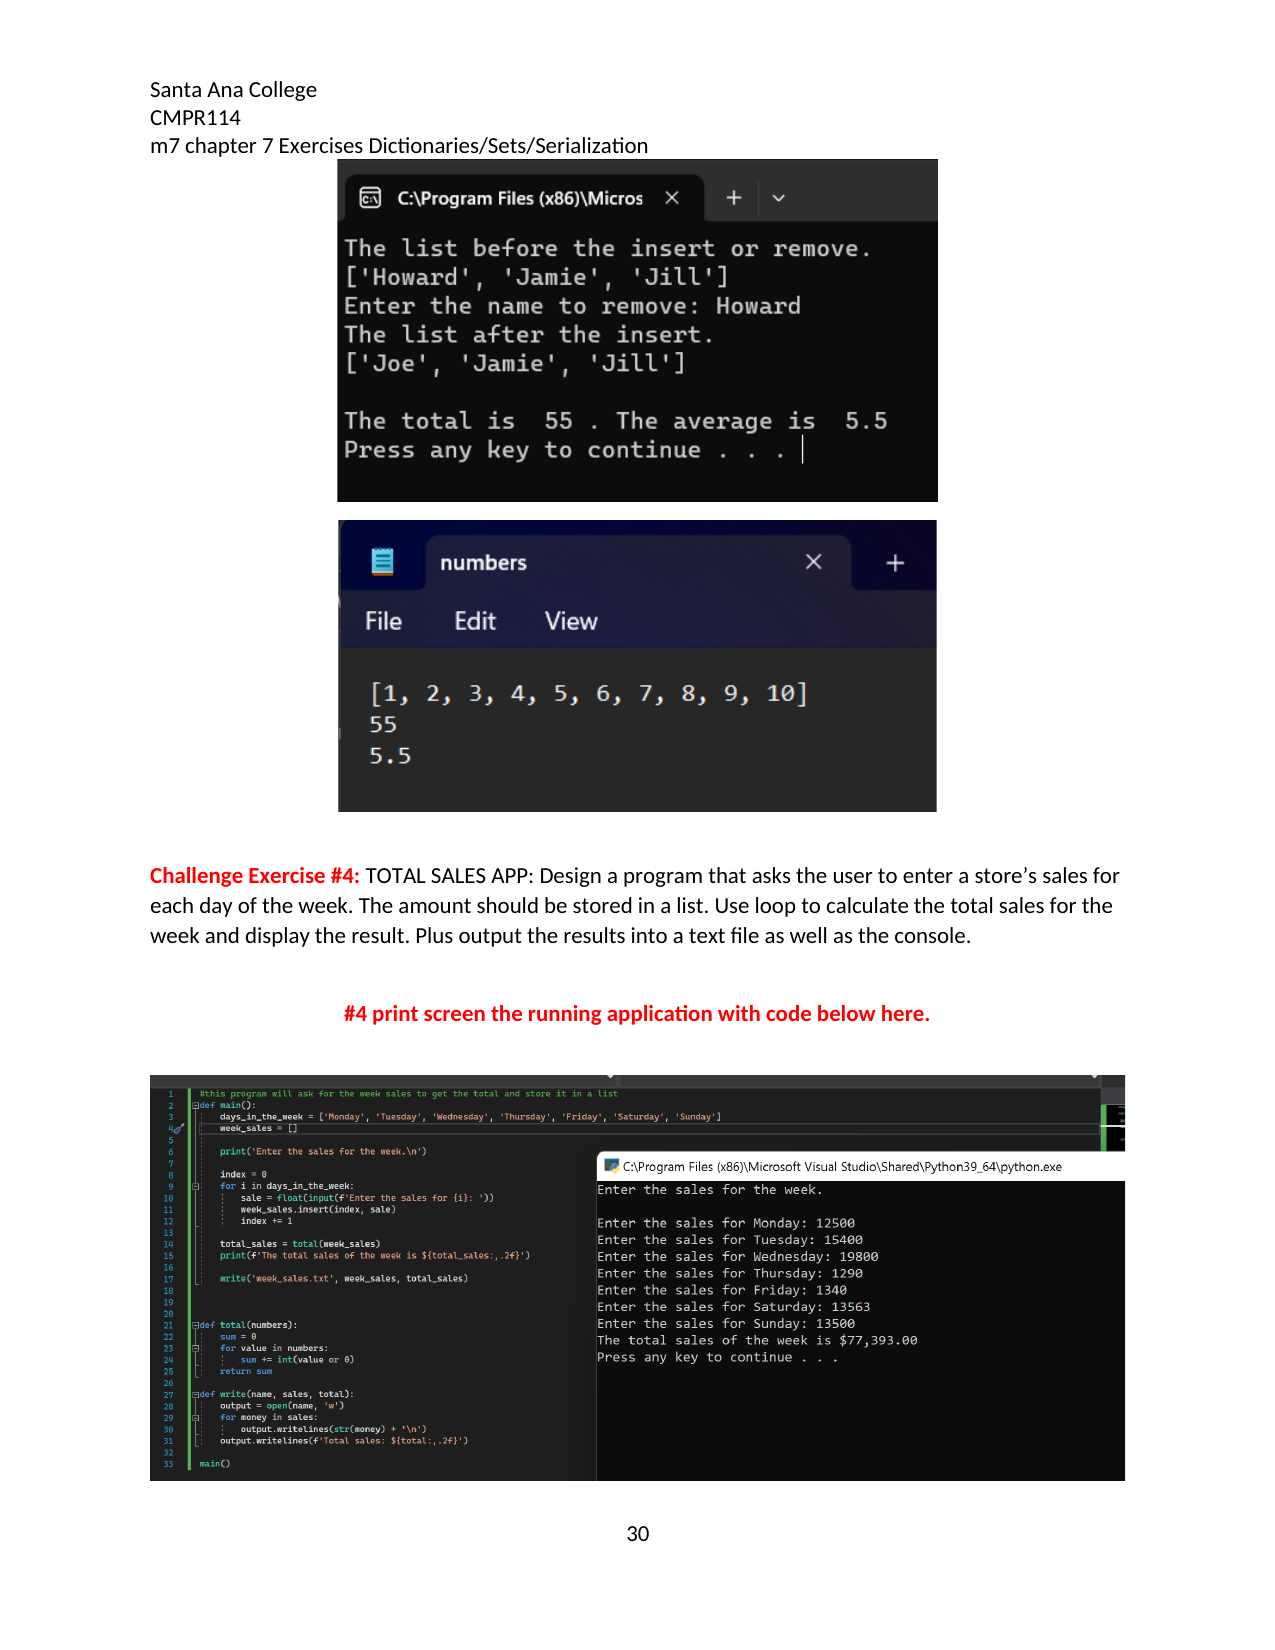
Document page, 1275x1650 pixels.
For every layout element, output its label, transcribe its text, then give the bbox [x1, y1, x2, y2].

text #4 print screen the running application with code below here. [150, 999, 1125, 1027]
text Challenge Exercise #4: TOTAL SALES APP: Design a program that asks the user to enter a store’s sales for each day of the week. The amount should be stored in a list. Use loop to calculate the total sales for the week and display the result. Plus output the results into a text file as well as the console. [150, 861, 1125, 949]
picture [337, 159, 938, 502]
picture [338, 520, 937, 812]
